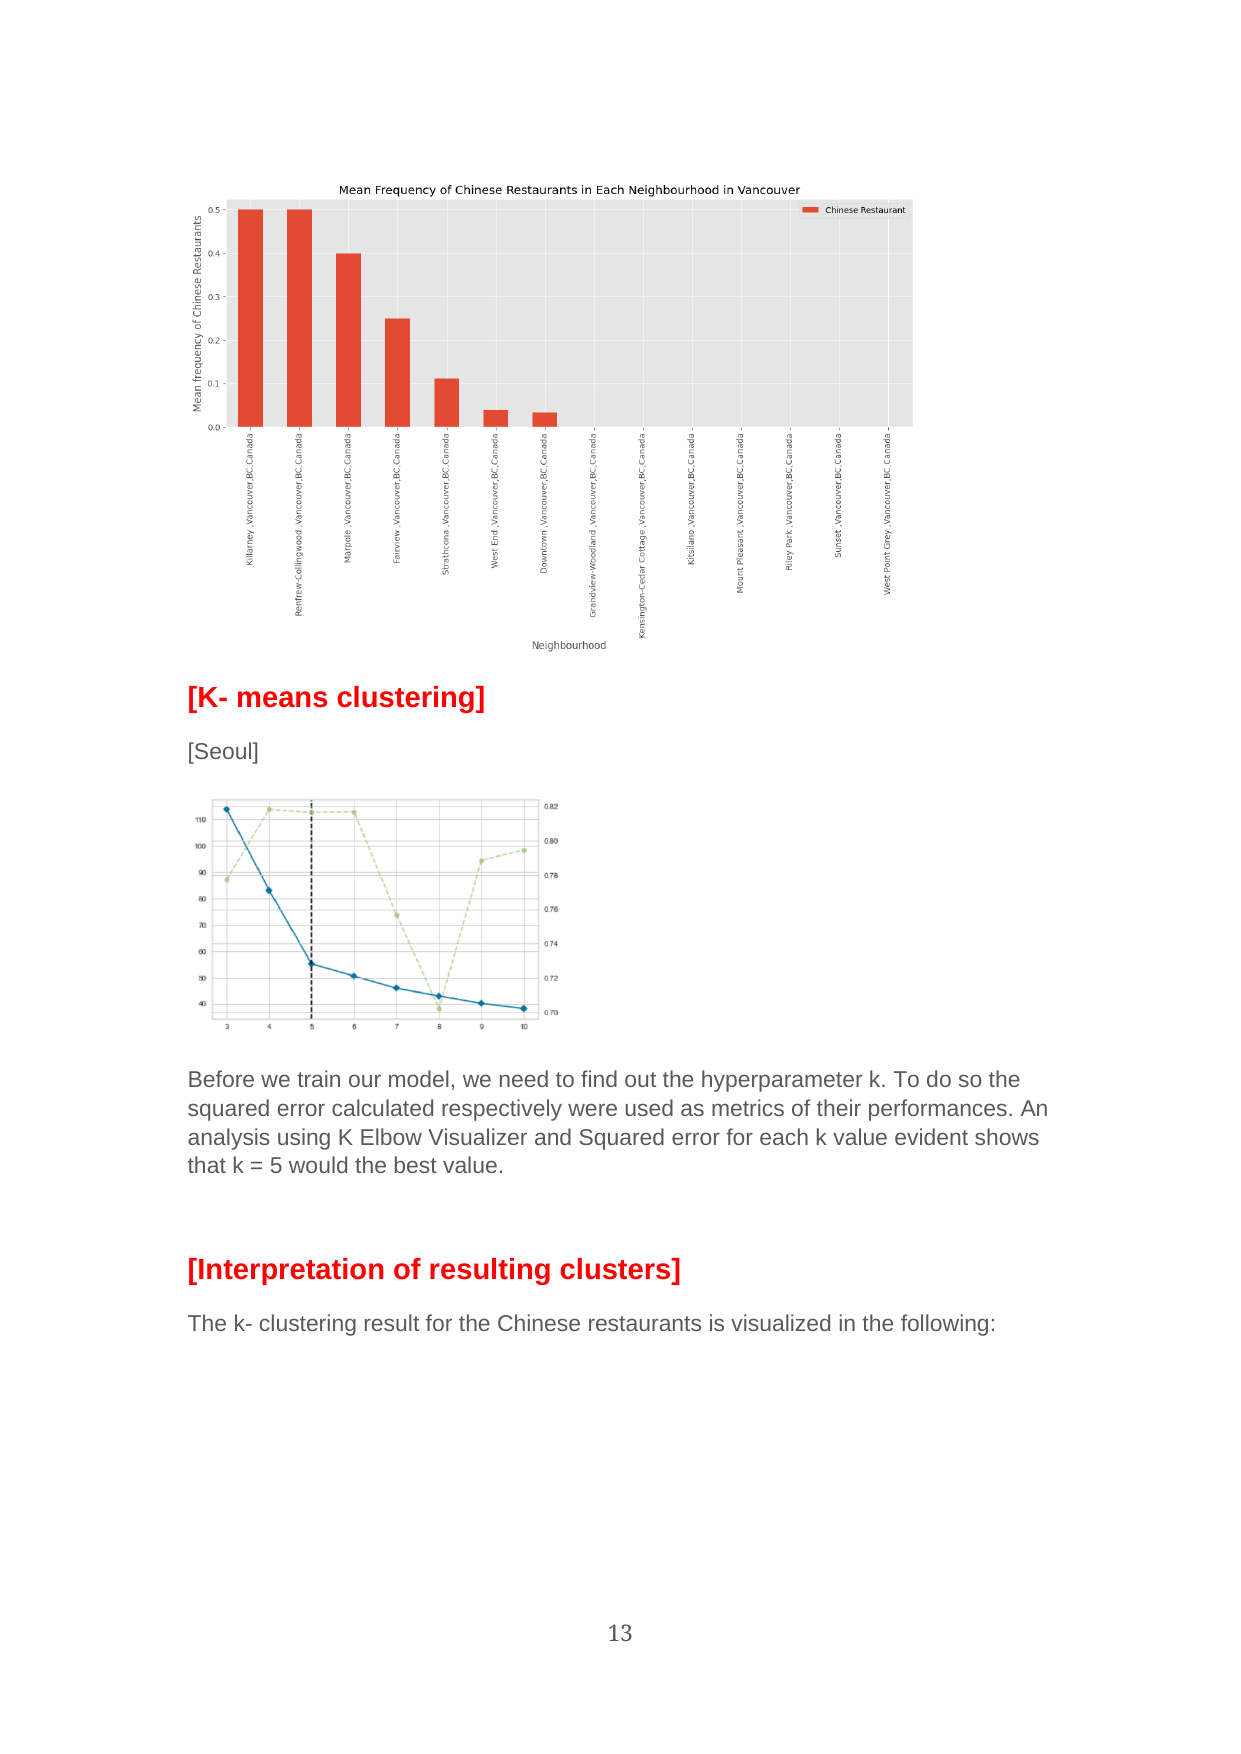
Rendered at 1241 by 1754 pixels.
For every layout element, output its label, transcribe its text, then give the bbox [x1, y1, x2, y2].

text Before we train our model, we need to find out the hyperparameter k. To do so the squared error calculated respectively were used as metrics of their performances. An analysis using K Elbow Visualizer and Squared error for each k value evident shows that k = 5 would the best value. [187, 1066, 1053, 1179]
picture [187, 787, 575, 1042]
text [Seoul] [187, 738, 1053, 764]
text [K- means clustering] [187, 680, 1053, 714]
picture [187, 180, 918, 657]
text The k- clustering result for the Chinese restaurants is visualized in the following: [187, 1310, 1053, 1336]
text [Interpretation of resulting clusters] [187, 1252, 1053, 1286]
